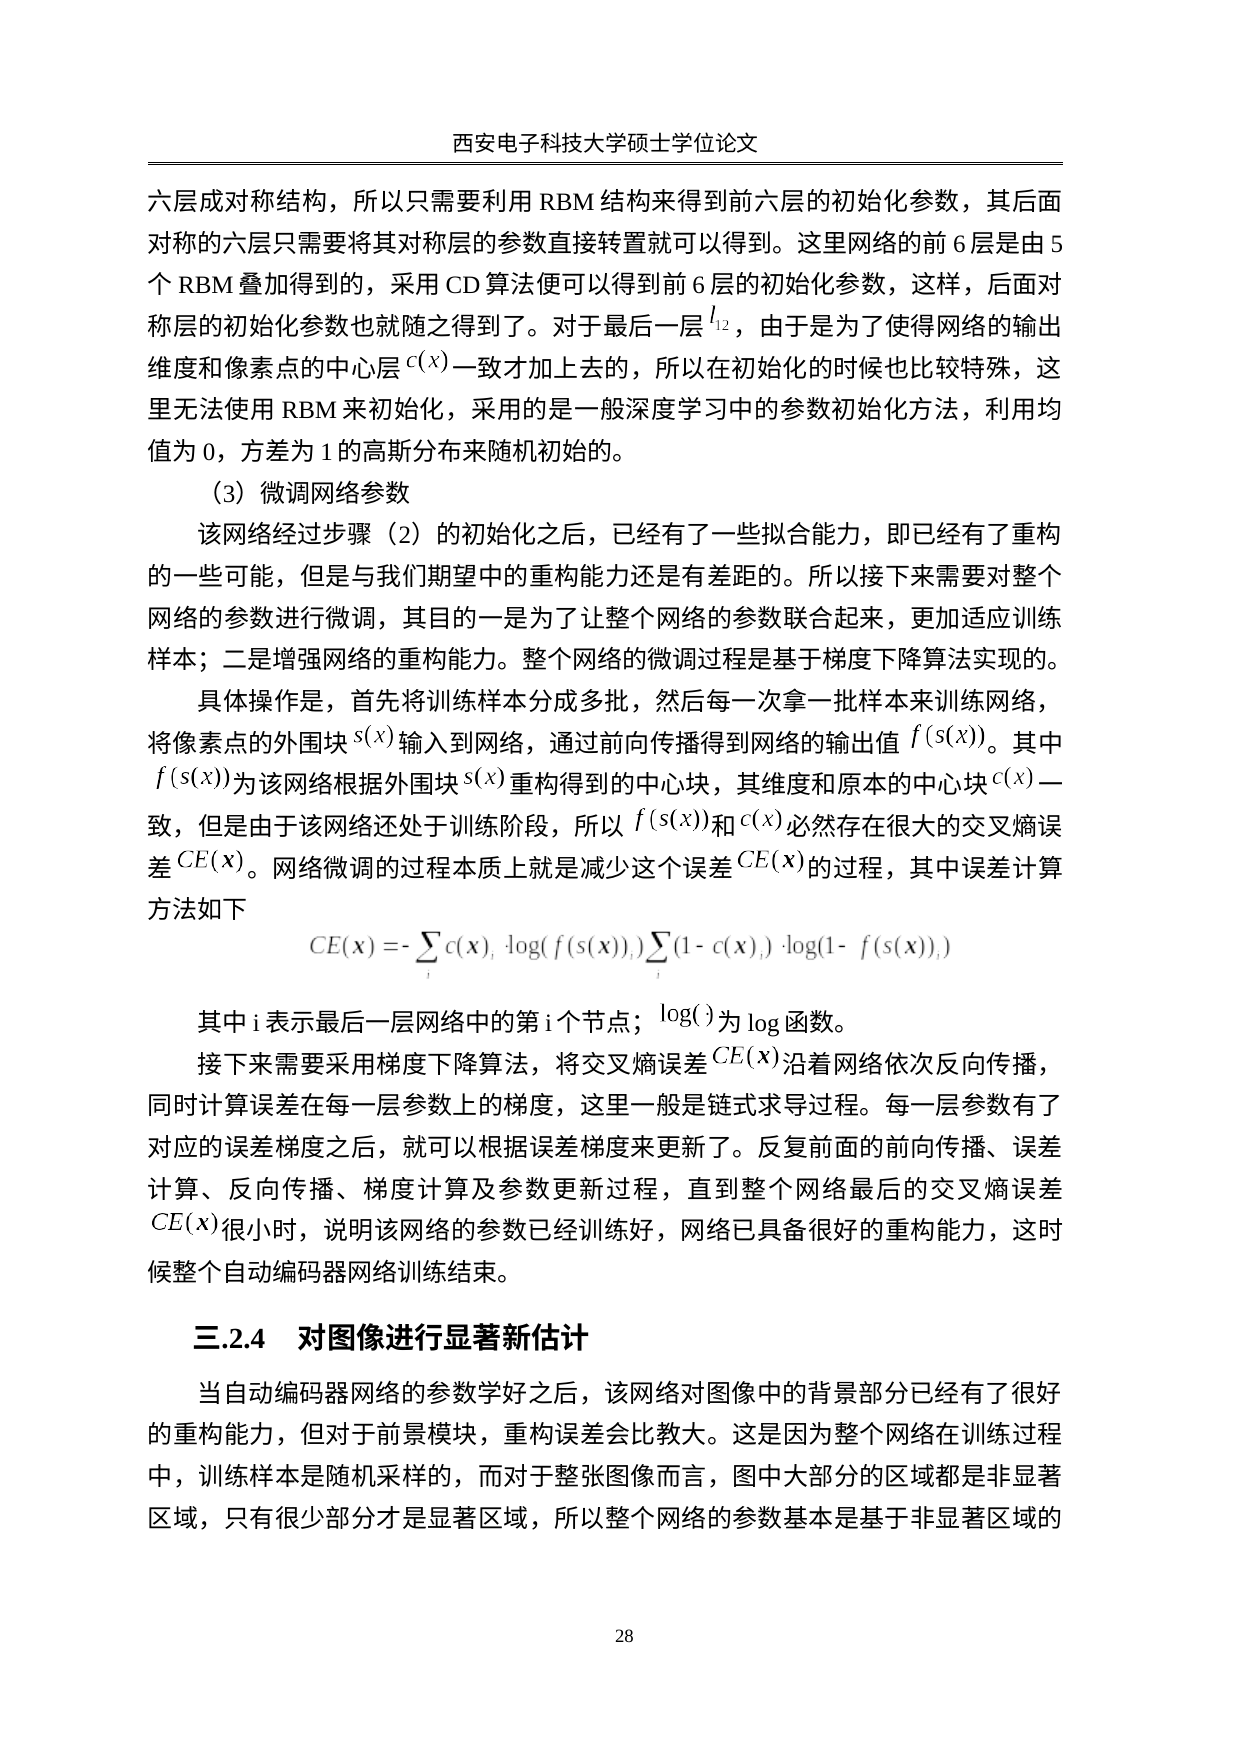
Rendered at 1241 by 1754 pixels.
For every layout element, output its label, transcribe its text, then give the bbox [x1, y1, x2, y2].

text 具体操作是，首先将训练样本分成多批，然后每一次拿一批样本来训练网络，将像素点的外围块输入到网络，通过前向传播得到网络的输出值。其中为该网络根据外围块重构得到的中心块，其维度和原本的中心块一致，但是由于该网络还处于训练阶段，所以和必然存在很大的交叉熵误差。网络微调的过程本质上就是减少这个误差的过程，其中误差计算方法如下 [148, 677, 1063, 927]
text （3）微调网络参数 [148, 469, 1063, 511]
subtitle 对图像进行显著新估计 [192, 1315, 1063, 1356]
text 该网络经过步骤（2）的初始化之后，已经有了一些拟合能力，即已经有了重构的一些可能，但是与我们期望中的重构能力还是有差距的。所以接下来需要对整个网络的参数进行微调，其目的一是为了让整个网络的参数联合起来，更加适应训练样本；二是增强网络的重构能力。整个网络的微调过程是基于梯度下降算法实现的。 [148, 511, 1063, 677]
text 接下来需要采用梯度下降算法，将交叉熵误差沿着网络依次反向传播，同时计算误差在每一层参数上的梯度，这里一般是链式求导过程。每一层参数有了对应的误差梯度之后，就可以根据误差梯度来更新了。反复前面的前向传播、误差计算、反向传播、梯度计算及参数更新过程，直到整个网络最后的交叉熵误差很小时，说明该网络的参数已经训练好，网络已具备很好的重构能力，这时候整个自动编码器网络训练结束。 [148, 1040, 1063, 1290]
text 其中i表示最后一层网络中的第i个节点；为log函数。 [148, 998, 1063, 1040]
